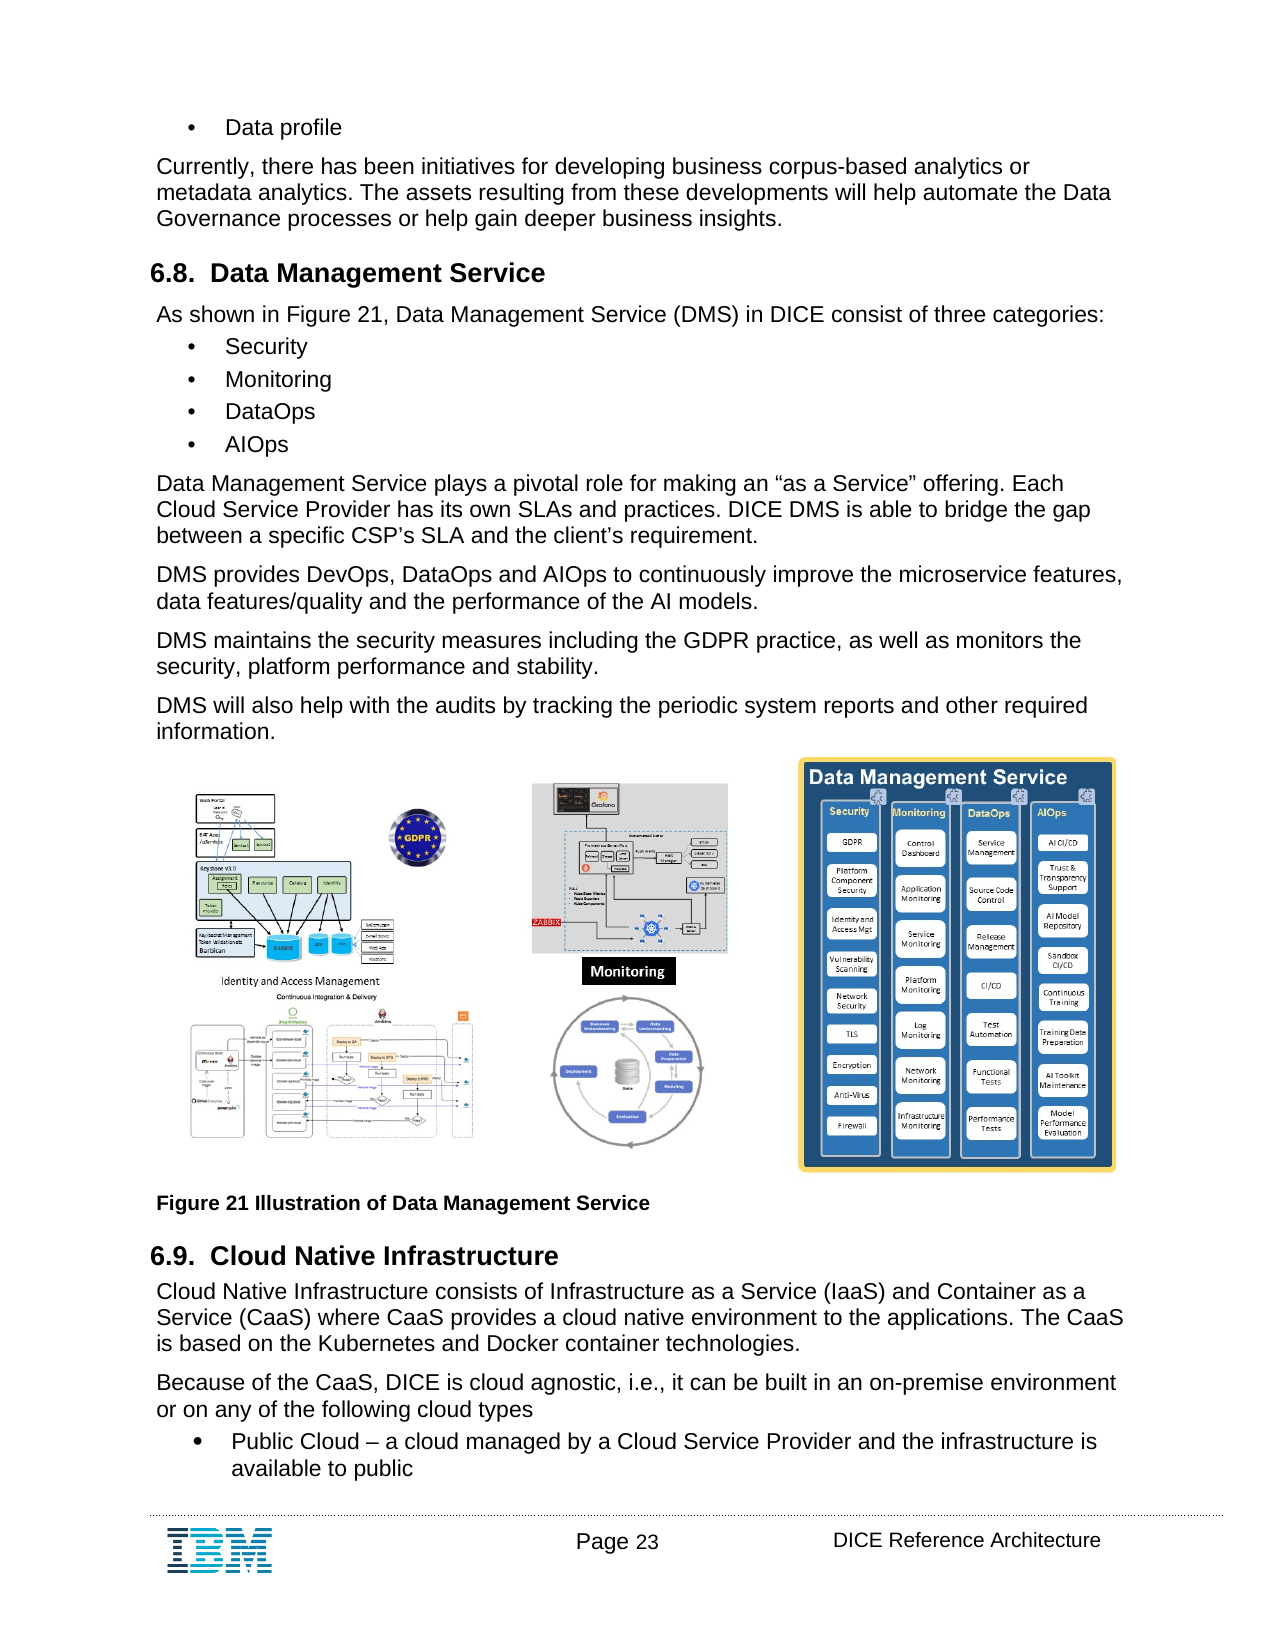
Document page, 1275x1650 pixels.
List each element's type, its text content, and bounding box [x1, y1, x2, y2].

list AIOps [187, 431, 1125, 457]
subtitle Cloud Native Infrastructure [150, 1240, 1125, 1271]
text Because of the CaaS, DICE is cloud agnostic, i.e., it can be built in an on-premise environment or on any of the following cloud types [156, 1369, 1125, 1422]
list Monitoring [187, 366, 1125, 392]
text DMS will also help with the audits by tracking the periodic system reports and other required information. [156, 692, 1125, 744]
picture [156, 757, 1117, 1179]
list Data profile [187, 114, 1125, 140]
list Public Cloud – a cloud managed by a Cloud Service Provider and the infrastructure is available to public [193, 1428, 1125, 1481]
text As shown in Figure 21, Data Management Service (DMS) in DICE consist of three categories: [156, 301, 1125, 327]
list DataOps [187, 398, 1125, 425]
text DMS provides DevOps, DataOps and AIOps to continuously improve the microservice features, data features/quality and the performance of the AI models. [156, 561, 1125, 614]
text Data Management Service plays a pivotal role for making an “as a Service” offering. Each Cloud Service Provider has its own SLAs and practices. DICE DMS is able to bridge the gap between a specific CSP’s SLA and the client’s requirement. [156, 470, 1125, 549]
text DMS maintains the security measures including the GDPR practice, as well as monitors the security, platform performance and stability. [156, 627, 1125, 679]
text Cloud Native Infrastructure consists of Infrastructure as a Service (IaaS) and Container as a Service (CaaS) where CaaS provides a cloud native environment to the applications. The CaaS is based on the Kubernetes and Docker container technologies. [156, 1278, 1125, 1357]
subtitle Data Management Service [150, 257, 1125, 288]
list Security [187, 333, 1125, 359]
picture [167, 1528, 272, 1573]
text Currently, there has been initiatives for developing business corpus-based analytics or metadata analytics. The assets resulting from these developments will help automate the Data Governance processes or help gain deeper business insights. [156, 153, 1125, 232]
